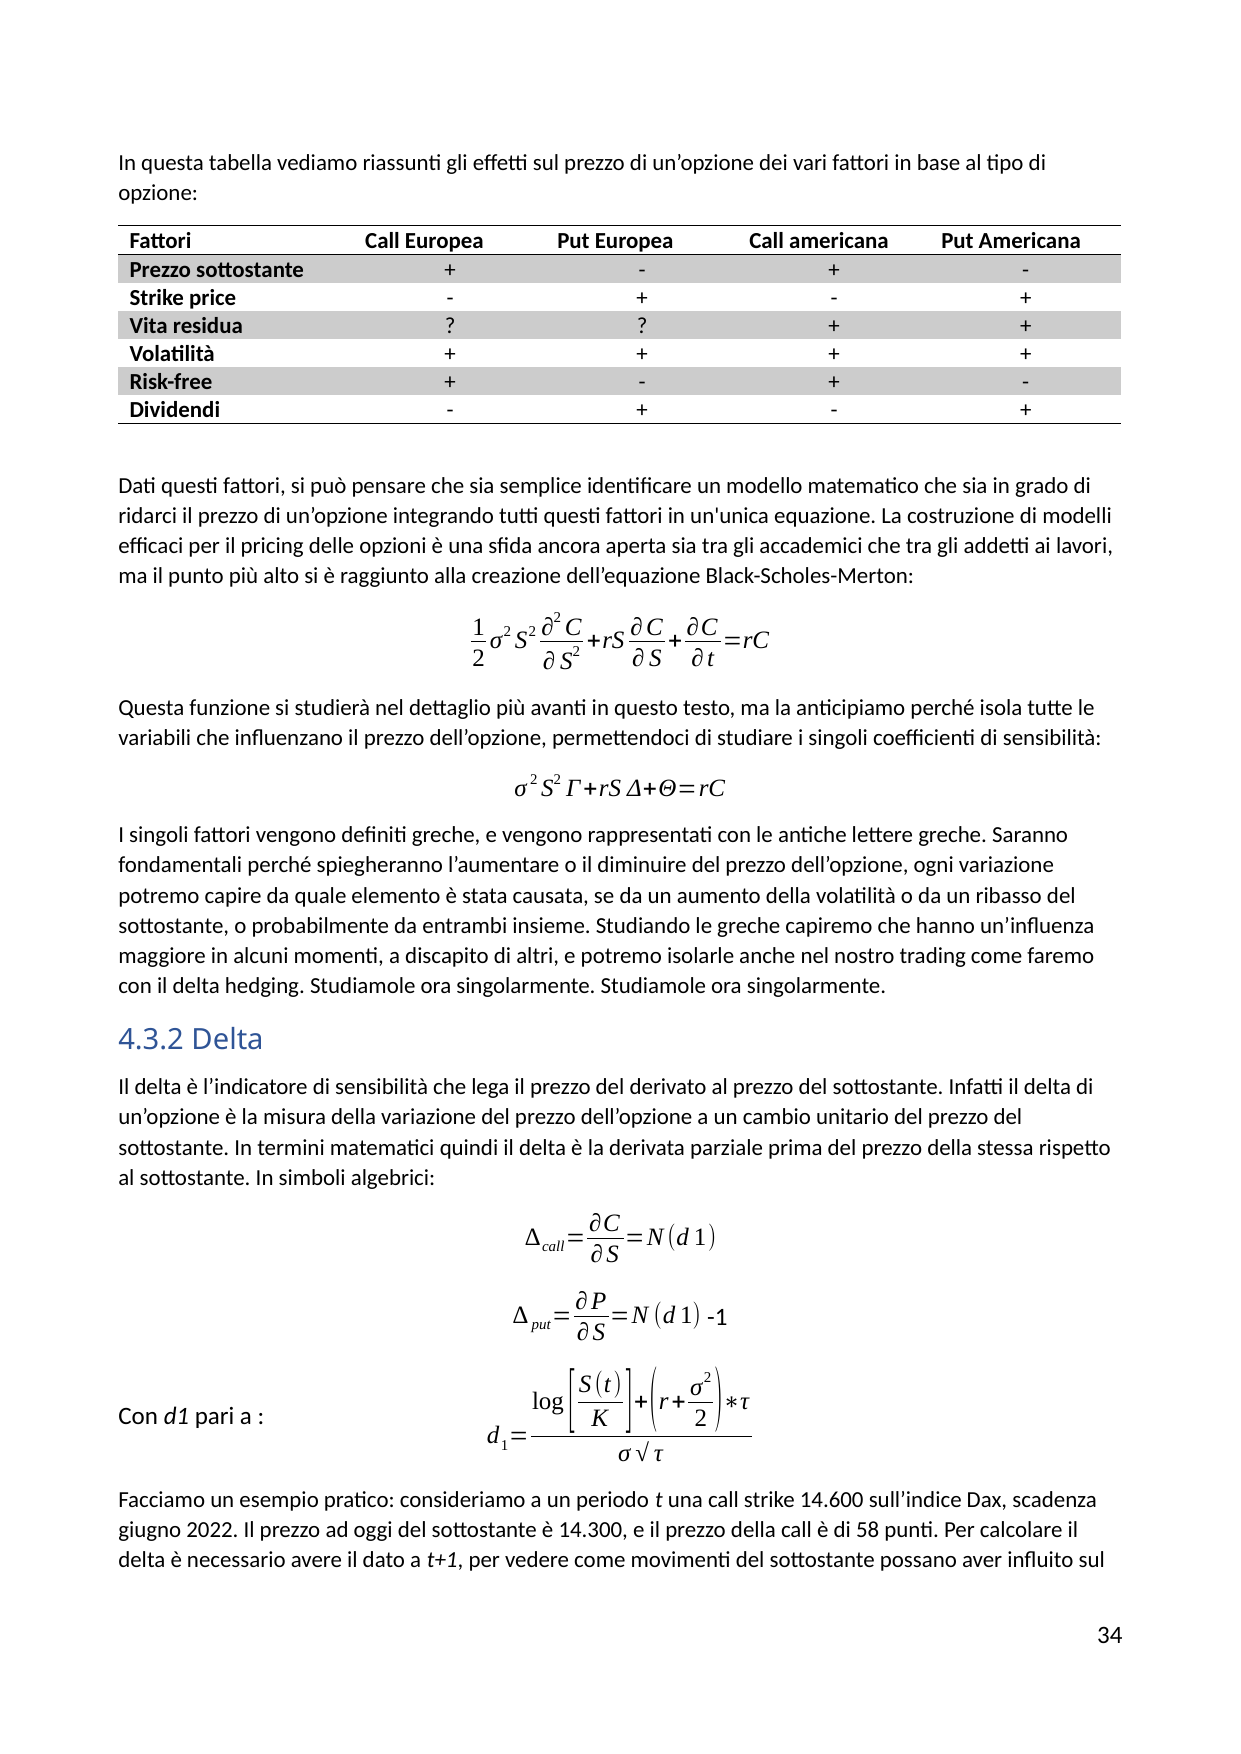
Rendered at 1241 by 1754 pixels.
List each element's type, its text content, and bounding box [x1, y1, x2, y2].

table_cell - [546, 367, 738, 395]
table_cell + [930, 311, 1121, 339]
table_header Put Americana [930, 226, 1121, 254]
table_cell + [354, 367, 546, 395]
subtitle 4.3.2 Delta [118, 1018, 1122, 1058]
table_cell + [354, 255, 546, 283]
table_cell Dividendi [118, 395, 354, 423]
text Questa funzione si studierà nel dettaglio più avanti in questo testo, ma la anticipiamo perché isola tutte le variabili che influenzano il prezzo dell’opzione, permettendoci di studiare i singoli coefficienti di sensibilità: [118, 693, 1122, 751]
table_cell + [738, 339, 930, 367]
text Con d1 pari a : [118, 1366, 1122, 1466]
table_header Call americana [738, 226, 930, 254]
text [118, 1485, 1122, 1573]
table_header Put Europea [546, 226, 738, 254]
table_cell + [930, 339, 1121, 367]
table_cell - [738, 395, 930, 423]
text In questa tabella vediamo riassunti gli effetti sul prezzo di un’opzione dei vari fattori in base al tipo di opzione: [118, 148, 1122, 206]
table_cell Strike price [118, 283, 354, 311]
table_cell Risk-free [118, 367, 354, 395]
table_cell + [930, 395, 1121, 423]
table_cell + [930, 283, 1121, 311]
table_cell - [354, 395, 546, 423]
table_cell ? [354, 311, 546, 339]
table_cell - [738, 283, 930, 311]
table_cell + [738, 255, 930, 283]
table_cell Vita residua [118, 311, 354, 339]
table_cell Prezzo sottostante [118, 255, 354, 283]
table_cell + [738, 367, 930, 395]
table_cell + [546, 339, 738, 367]
table_cell - [930, 367, 1121, 395]
table_cell + [354, 339, 546, 367]
table_cell Volatilità [118, 339, 354, 367]
table_header Fattori [118, 226, 354, 254]
table_cell ? [546, 311, 738, 339]
table_cell + [738, 311, 930, 339]
table_header Call Europea [354, 226, 546, 254]
text -1 [118, 1288, 1122, 1347]
table_cell + [546, 283, 738, 311]
table_cell + [546, 395, 738, 423]
table_cell - [354, 283, 546, 311]
table_cell - [930, 255, 1121, 283]
text I singoli fattori vengono definiti greche, e vengono rappresentati con le antiche lettere greche. Saranno fondamentali perché spiegheranno l’aumentare o il diminuire del prezzo dell’opzione, ogni variazione potremo capire da quale elemento è stata causata, se da un aumento della volatilità o da un ribasso del sottostante, o probabilmente da entrambi insieme. Studiando le greche capiremo che hanno un’influenza maggiore in alcuni momenti, a discapito di altri, e potremo isolarle anche nel nostro trading come faremo con il delta hedging. Studiamole ora singolarmente. Studiamole ora singolarmente. [118, 820, 1122, 999]
table_cell - [546, 255, 738, 283]
text Dati questi fattori, si può pensare che sia semplice identificare un modello matematico che sia in grado di ridarci il prezzo di un’opzione integrando tutti questi fattori in un'unica equazione. La costruzione di modelli efficaci per il pricing delle opzioni è una sfida ancora aperta sia tra gli accademici che tra gli addetti ai lavori, ma il punto più alto si è raggiunto alla creazione dell’equazione Black-Scholes-Merton: [118, 471, 1122, 589]
text Il delta è l’indicatore di sensibilità che lega il prezzo del derivato al prezzo del sottostante. Infatti il delta di un’opzione è la misura della variazione del prezzo dell’opzione a un cambio unitario del prezzo del sottostante. In termini matematici quindi il delta è la derivata parziale prima del prezzo della stessa rispetto al sottostante. In simboli algebrici: [118, 1072, 1122, 1191]
